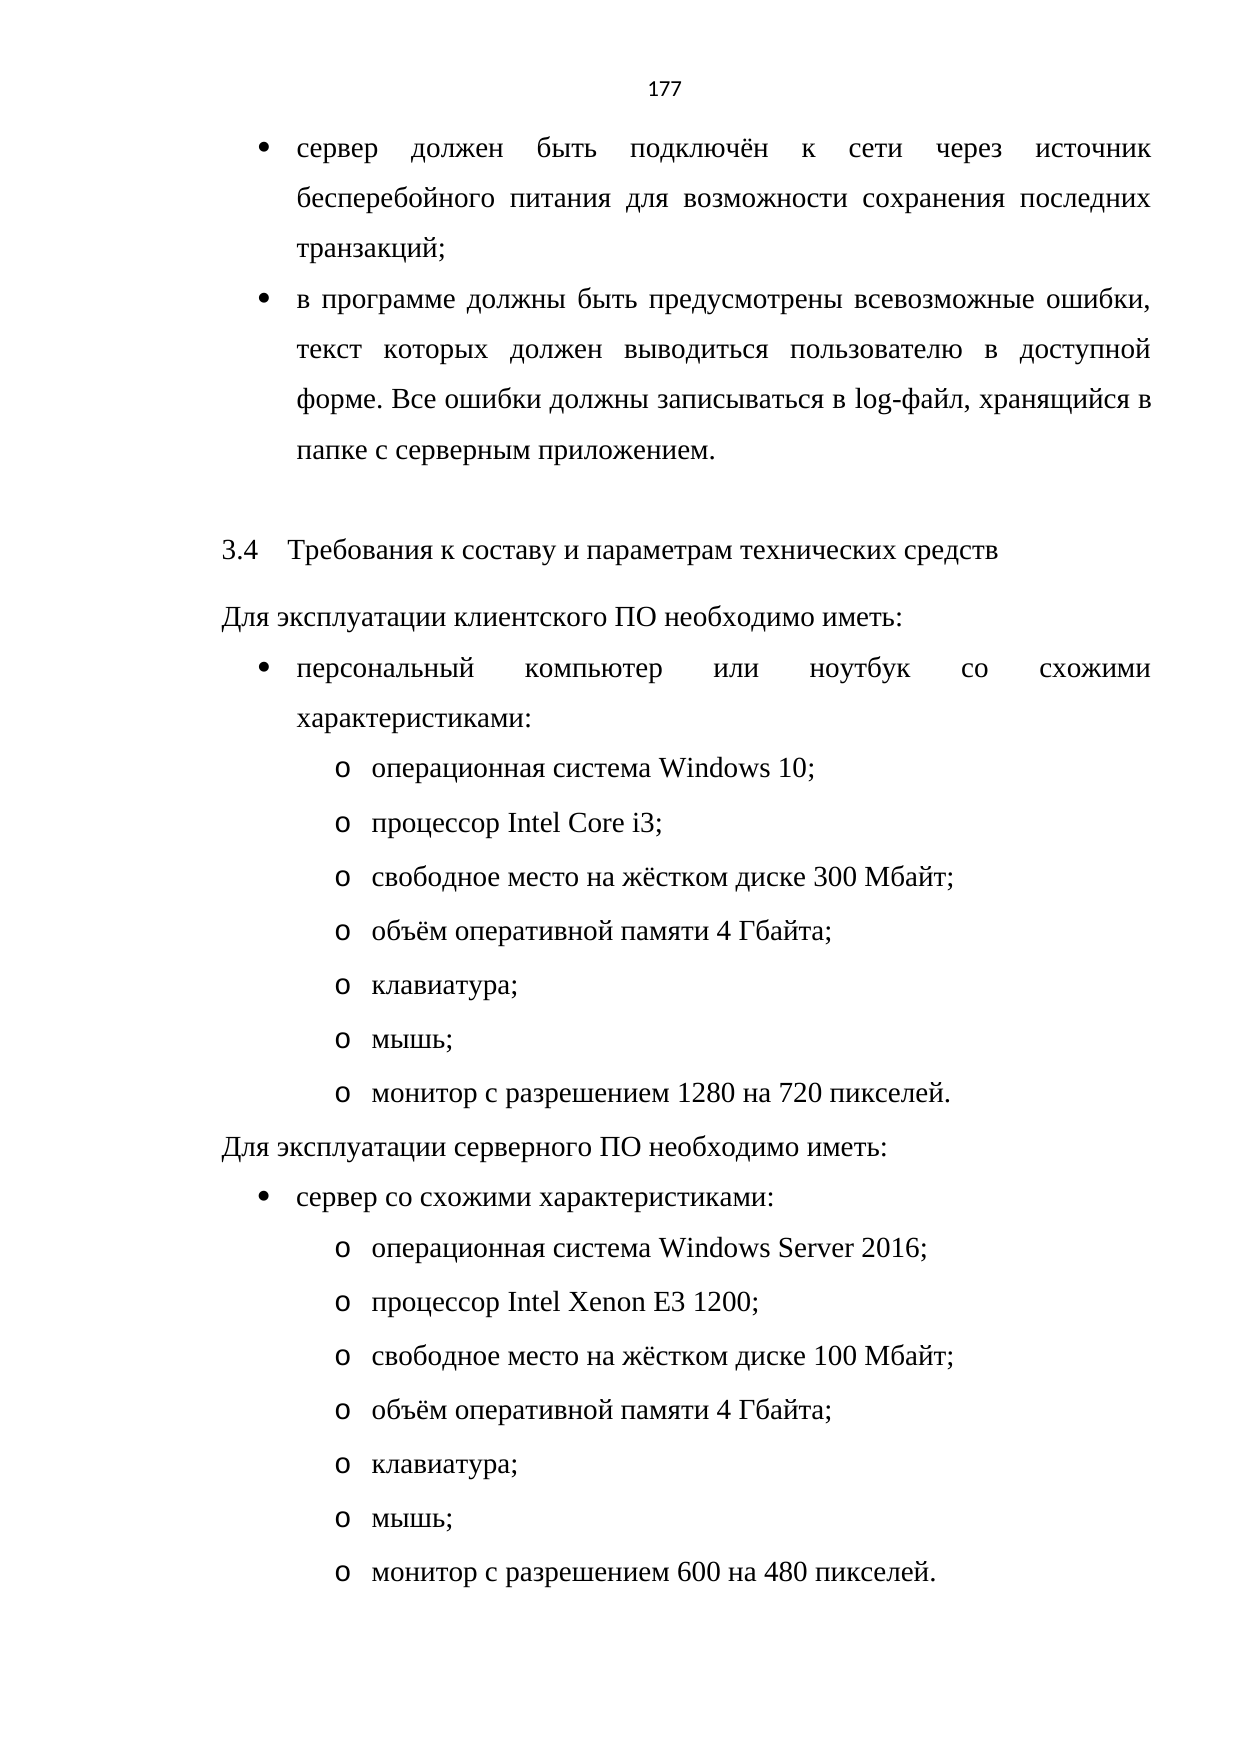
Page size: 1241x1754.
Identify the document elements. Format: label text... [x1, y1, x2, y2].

list в программе должны быть предусмотрены всевозможные ошибки, текст которых должен выводиться пользователю в доступной форме. Все ошибки должны записываться в log-файл, хранящийся в папке с серверным приложением. [259, 281, 1152, 465]
text Для эксплуатации клиентского ПО необходимо иметь: [177, 599, 1152, 633]
list монитор с разрешением 1280 на 720 пикселей. [334, 1075, 1152, 1111]
list свободное место на жёстком диске 300 Мбайт; [334, 859, 1152, 895]
list объём оперативной памяти 4 Гбайта; [334, 913, 1152, 949]
list процессор Intel Xenon E3 1200; [334, 1284, 1152, 1320]
list мышь; [334, 1021, 1152, 1057]
list сервер со схожими характеристиками: [259, 1179, 1152, 1213]
list клавиатура; [334, 1446, 1152, 1482]
text Для эксплуатации серверного ПО необходимо иметь: [177, 1129, 1152, 1163]
list объём оперативной памяти 4 Гбайта; [334, 1392, 1152, 1428]
list свободное место на жёстком диске 100 Мбайт; [334, 1338, 1152, 1374]
text 3.4 Требования к составу и параметрам технических средств [221, 532, 1152, 566]
list сервер должен быть подключён к сети через источник бесперебойного питания для возможности сохранения последних транзакций; [259, 130, 1152, 264]
list персональный компьютер или ноутбук со схожими характеристиками: [259, 650, 1152, 734]
list процессор Intel Core i3; [334, 805, 1152, 841]
list операционная система Windows Server 2016; [334, 1230, 1152, 1266]
list монитор с разрешением 600 на 480 пикселей. [334, 1554, 1152, 1590]
list мышь; [334, 1500, 1152, 1536]
list клавиатура; [334, 967, 1152, 1003]
list операционная система Windows 10; [334, 751, 1152, 787]
